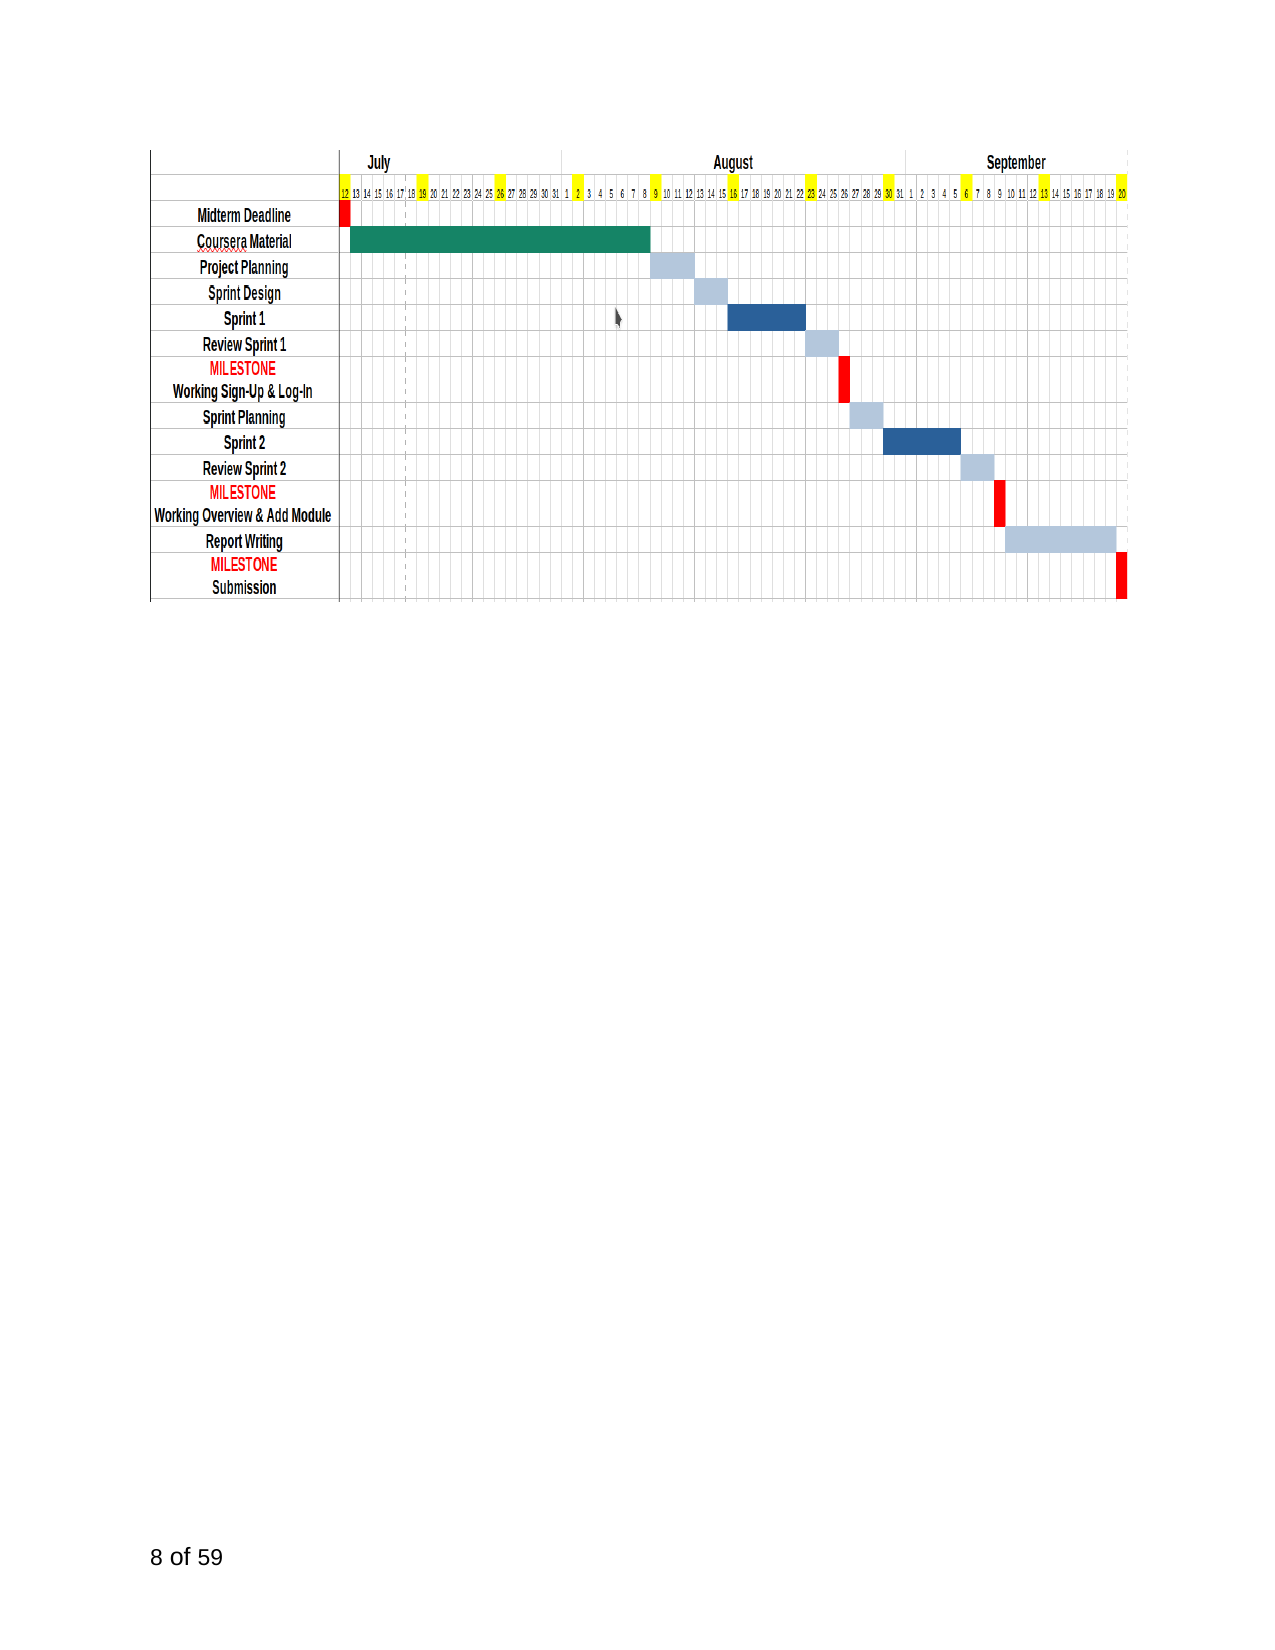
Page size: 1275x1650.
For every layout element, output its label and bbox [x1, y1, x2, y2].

picture [150, 150, 1128, 602]
